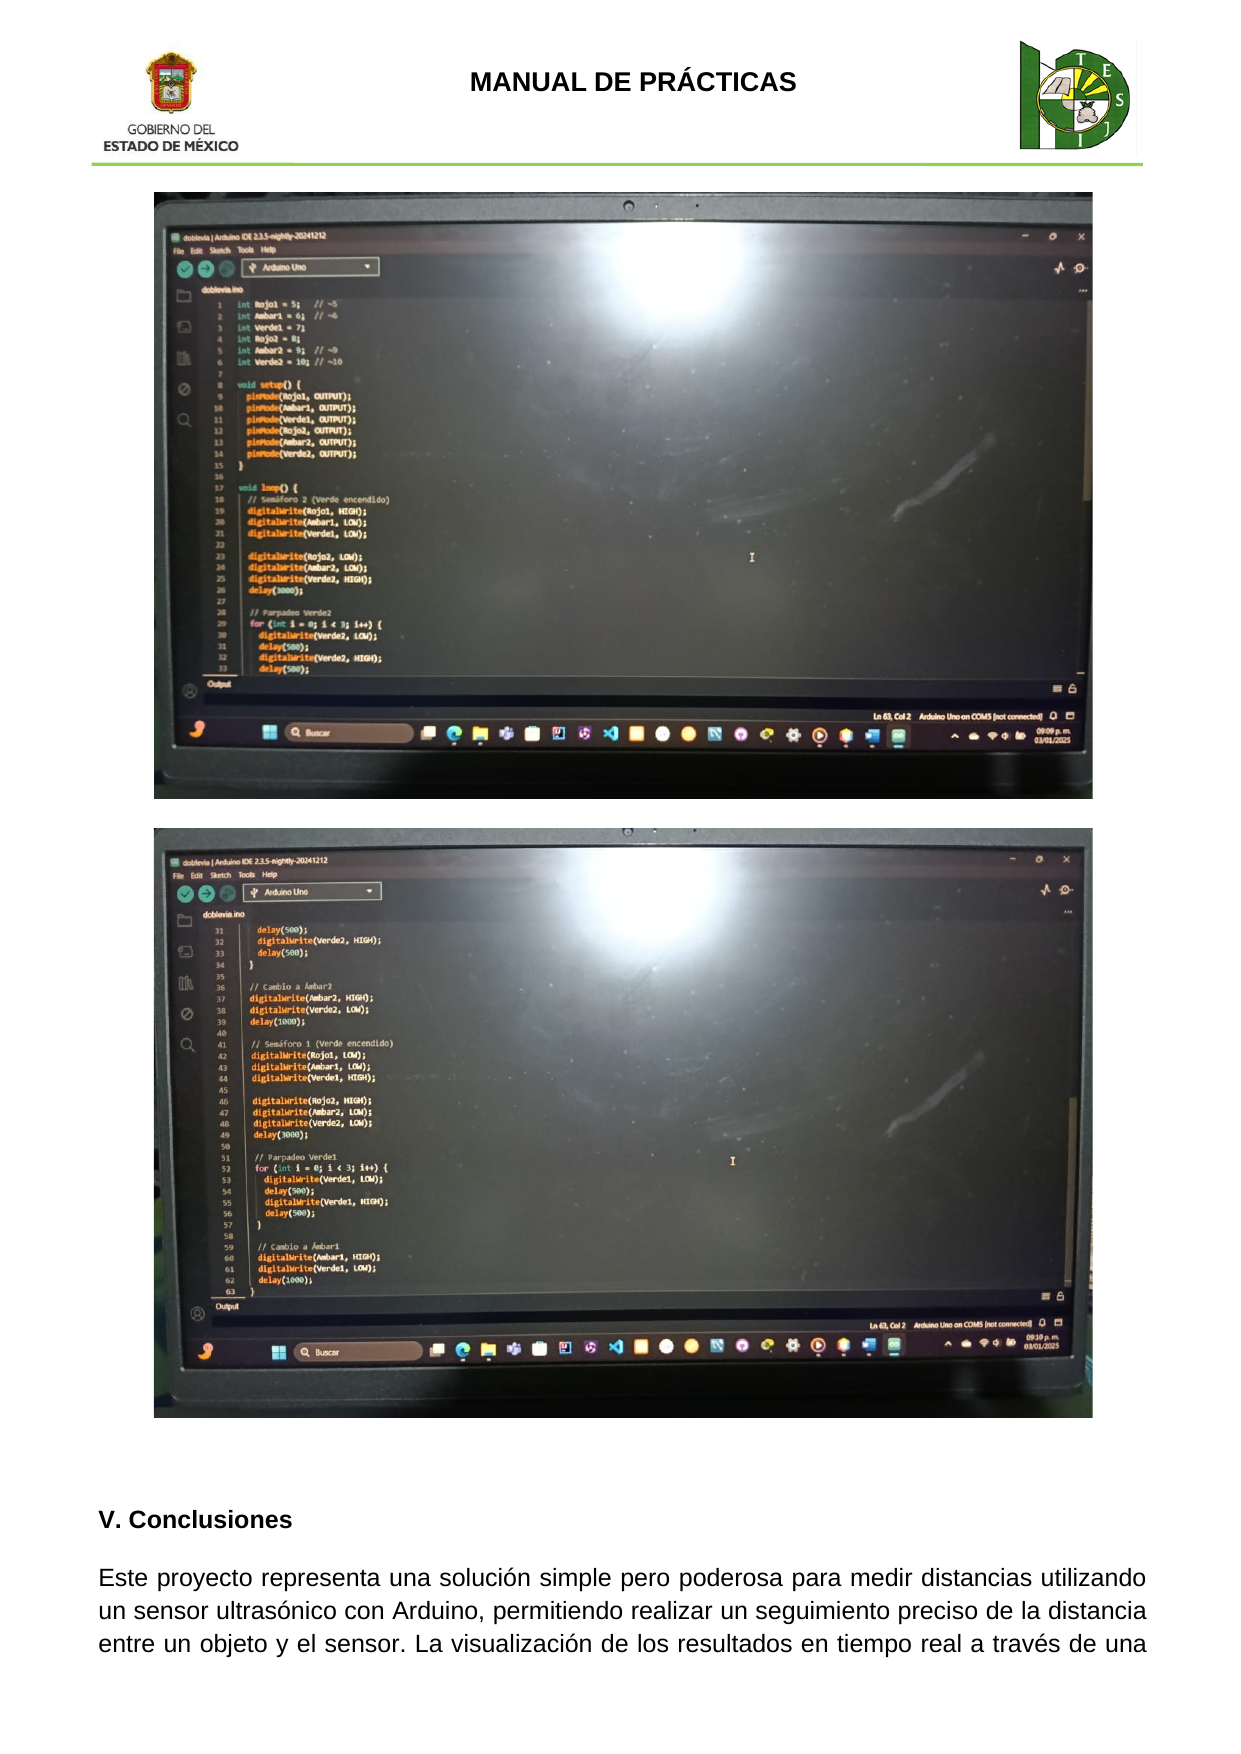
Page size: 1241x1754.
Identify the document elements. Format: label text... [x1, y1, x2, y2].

picture [154, 192, 1093, 799]
picture [1018, 40, 1137, 156]
text V. Conclusiones [98, 1505, 1149, 1533]
picture [96, 41, 241, 160]
picture [153, 828, 1093, 1418]
